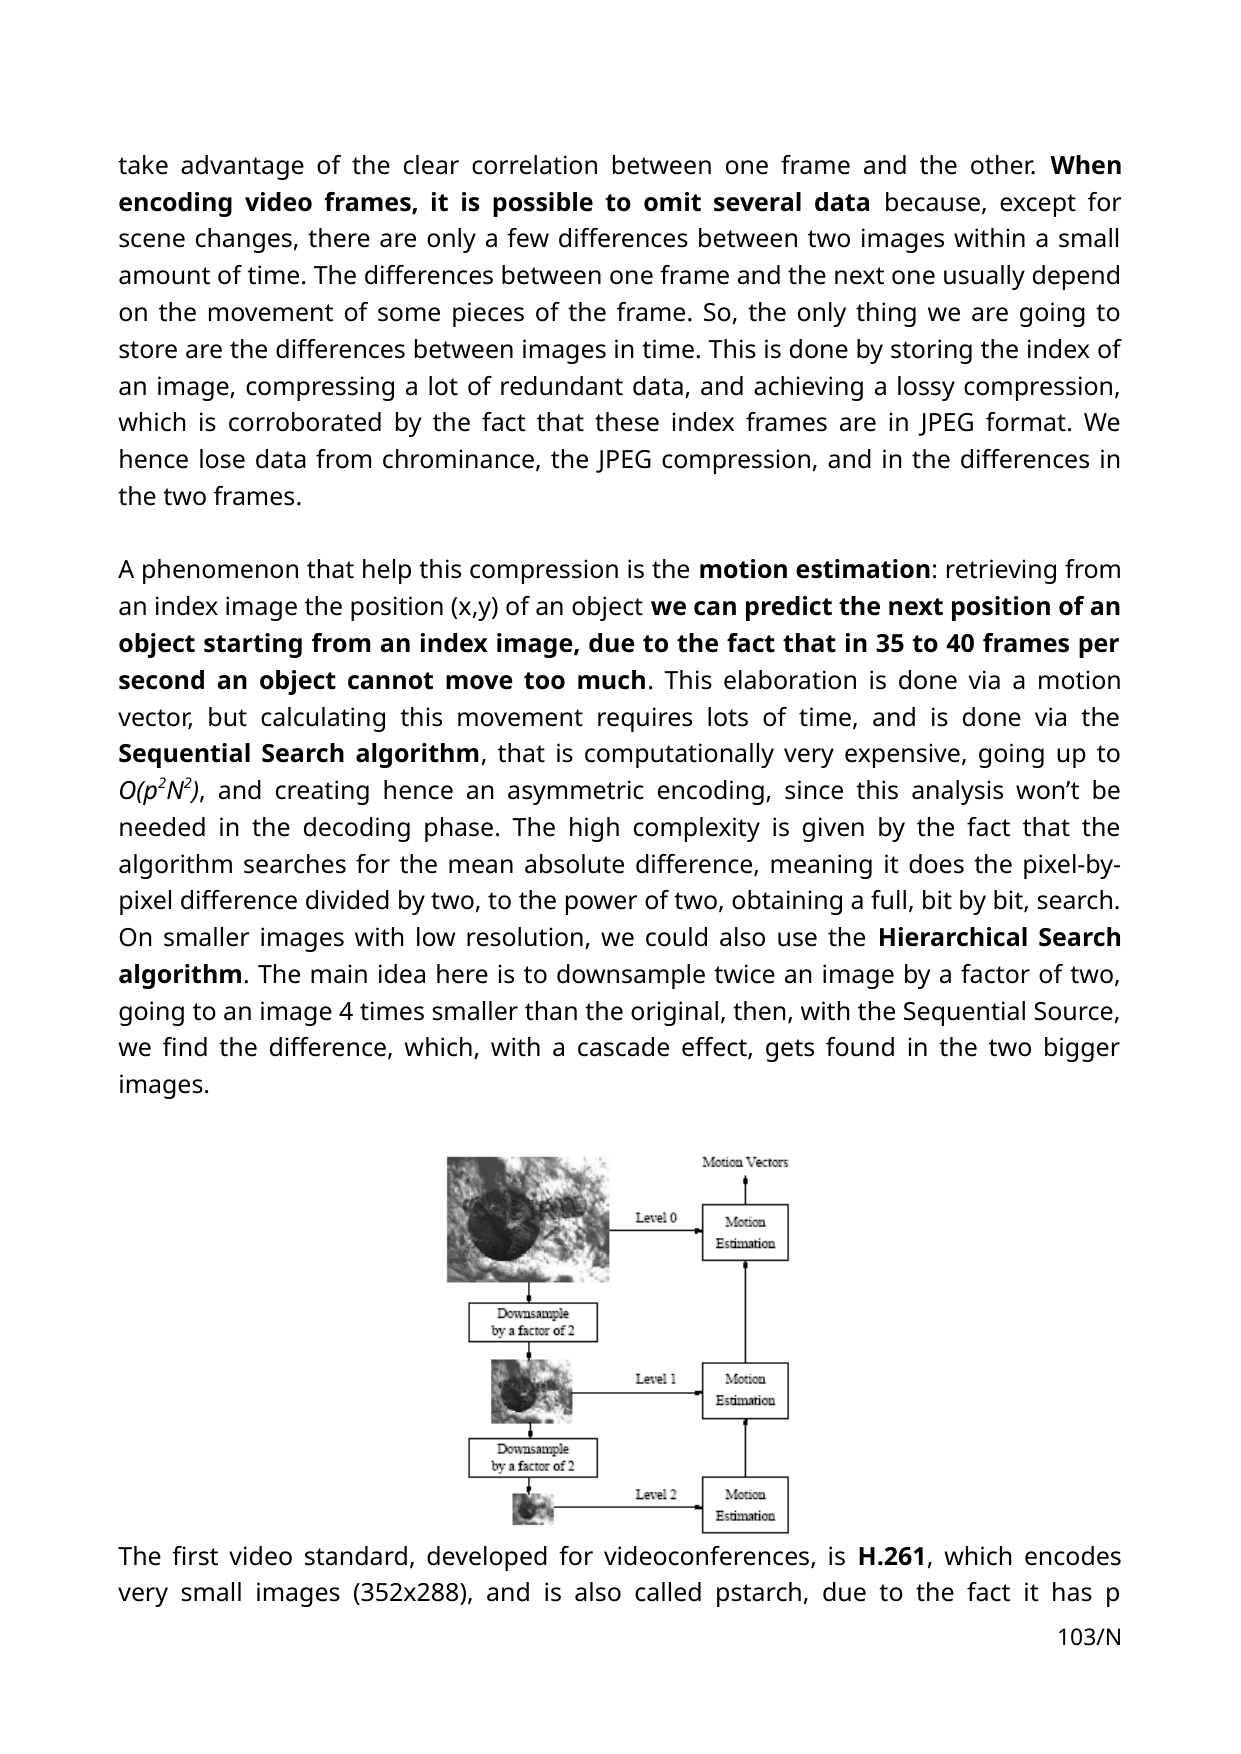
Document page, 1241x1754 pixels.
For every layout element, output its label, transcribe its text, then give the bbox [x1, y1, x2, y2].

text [118, 148, 1122, 513]
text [118, 1538, 1122, 1609]
text A phenomenon that help this compression is the motion estimation: retrieving from an index image the position (x,y) of an object we can predict the next position of an object starting from an index image, due to the fact that in 35 to 40 frames per second an object cannot move too much. This elaboration is done via a motion vector, but calculating this movement requires lots of time, and is done via the Sequential Search algorithm, that is computationally very expensive, going up to O(p2N2), and creating hence an asymmetric encoding, since this analysis won’t be needed in the decoding phase. The high complexity is given by the fact that the algorithm searches for the mean absolute difference, meaning it does the pixel-by-pixel difference divided by two, to the power of two, obtaining a full, bit by bit, search. On smaller images with low resolution, we could also use the Hierarchical Search algorithm. The main idea here is to downsample twice an image by a factor of two, going to an image 4 times smaller than the original, then, with the Sequential Source, we find the difference, which, with a cascade effect, gets found in the two bigger images. [118, 552, 1122, 1101]
